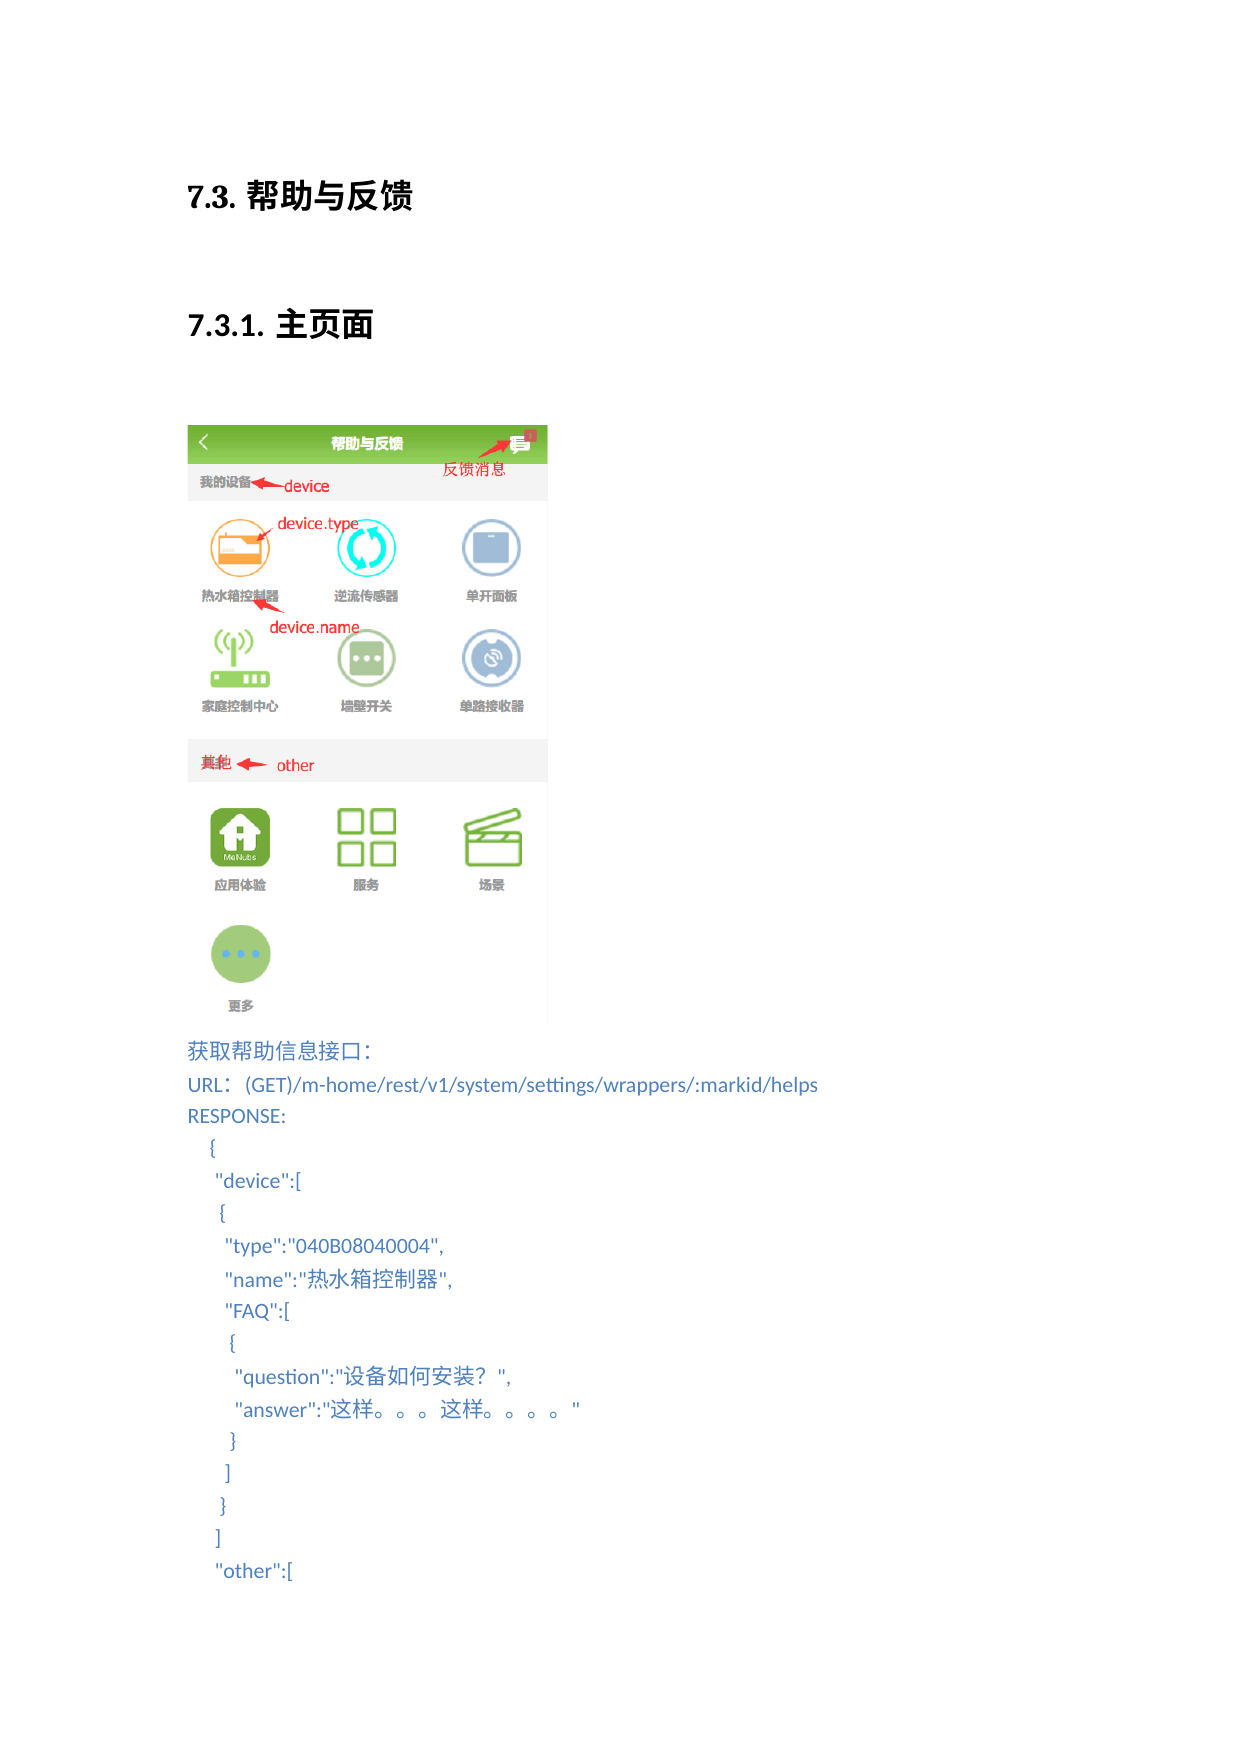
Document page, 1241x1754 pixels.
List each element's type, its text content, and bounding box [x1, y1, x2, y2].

text "device":[ [209, 1164, 1053, 1196]
text ] [209, 1456, 1053, 1489]
text { [209, 1196, 1053, 1229]
text { [209, 1326, 1053, 1359]
text "question":"设备如何安装？", [209, 1359, 1053, 1391]
subtitle 主页面 [187, 289, 1053, 354]
text } [209, 1424, 1053, 1456]
subtitle 帮助与反馈 [187, 162, 1053, 227]
text RESPONSE: [187, 1099, 1053, 1131]
text "type":"040B08040004", [209, 1229, 1053, 1261]
text "answer":"这样。。。这样。。。。" [209, 1391, 1053, 1424]
picture [187, 425, 548, 1025]
text 获取帮助信息接口： [187, 1034, 1053, 1066]
text ] [209, 1521, 1053, 1554]
text } [209, 1489, 1053, 1521]
text "name":"热水箱控制器", [209, 1261, 1053, 1294]
text "other":[ [209, 1554, 1053, 1586]
text { [209, 1131, 1053, 1164]
text URL：(GET)/m-home/rest/v1/system/settings/wrappers/:markid/helps [187, 1066, 1053, 1099]
text "FAQ":[ [209, 1294, 1053, 1326]
